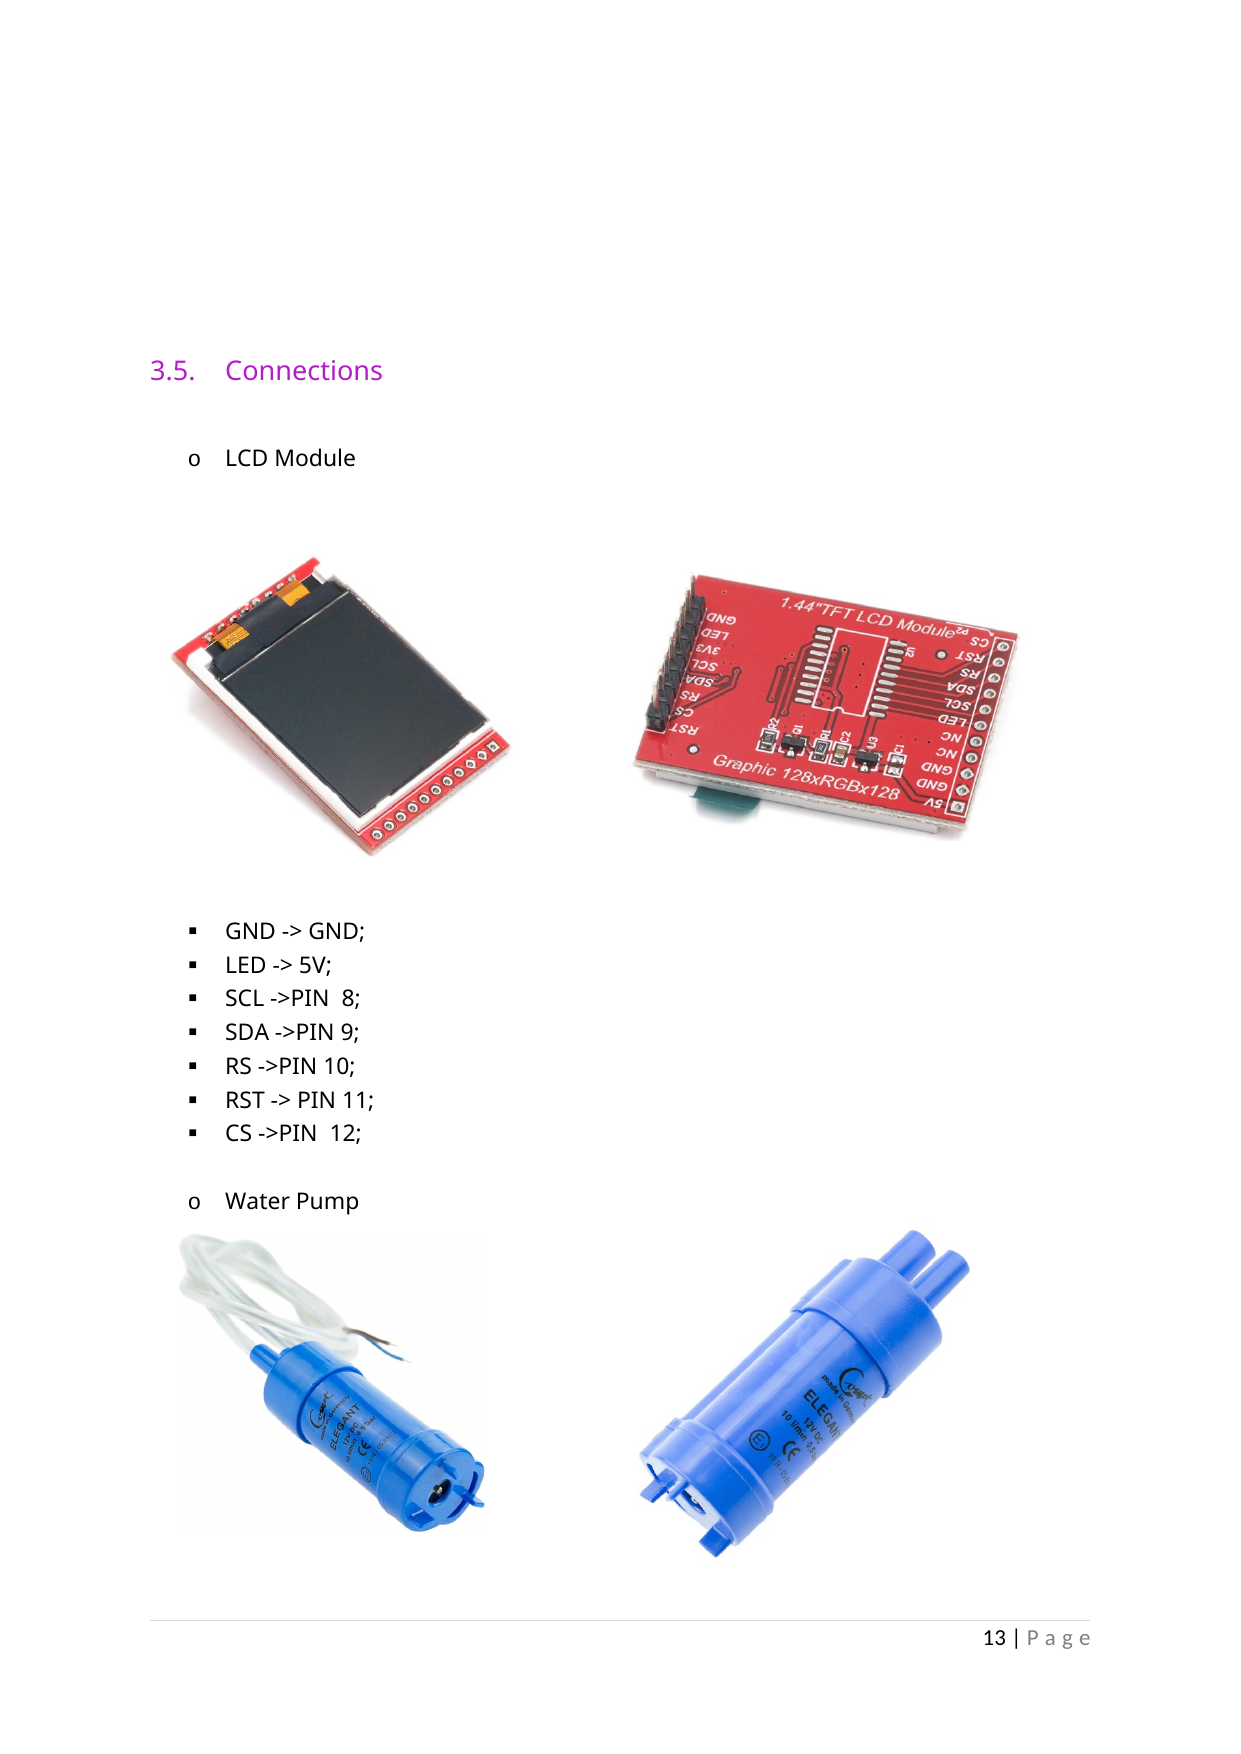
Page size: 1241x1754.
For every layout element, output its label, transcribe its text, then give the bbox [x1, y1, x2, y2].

picture [178, 1233, 485, 1532]
list LED -> 5V; [187, 949, 1090, 980]
list Water Pump [187, 1185, 1090, 1216]
list RS ->PIN 10; [187, 1050, 1090, 1081]
list RST -> PIN 11; [187, 1084, 1090, 1115]
picture [633, 1222, 974, 1562]
list SCL ->PIN 8; [187, 982, 1090, 1014]
picture [141, 541, 518, 861]
list CS ->PIN 12; [187, 1117, 1090, 1149]
subtitle Connections [150, 352, 1090, 388]
list LCD Module [187, 442, 1090, 473]
picture [597, 569, 1047, 841]
list GND -> GND; [187, 915, 1090, 946]
list SDA ->PIN 9; [187, 1016, 1090, 1047]
